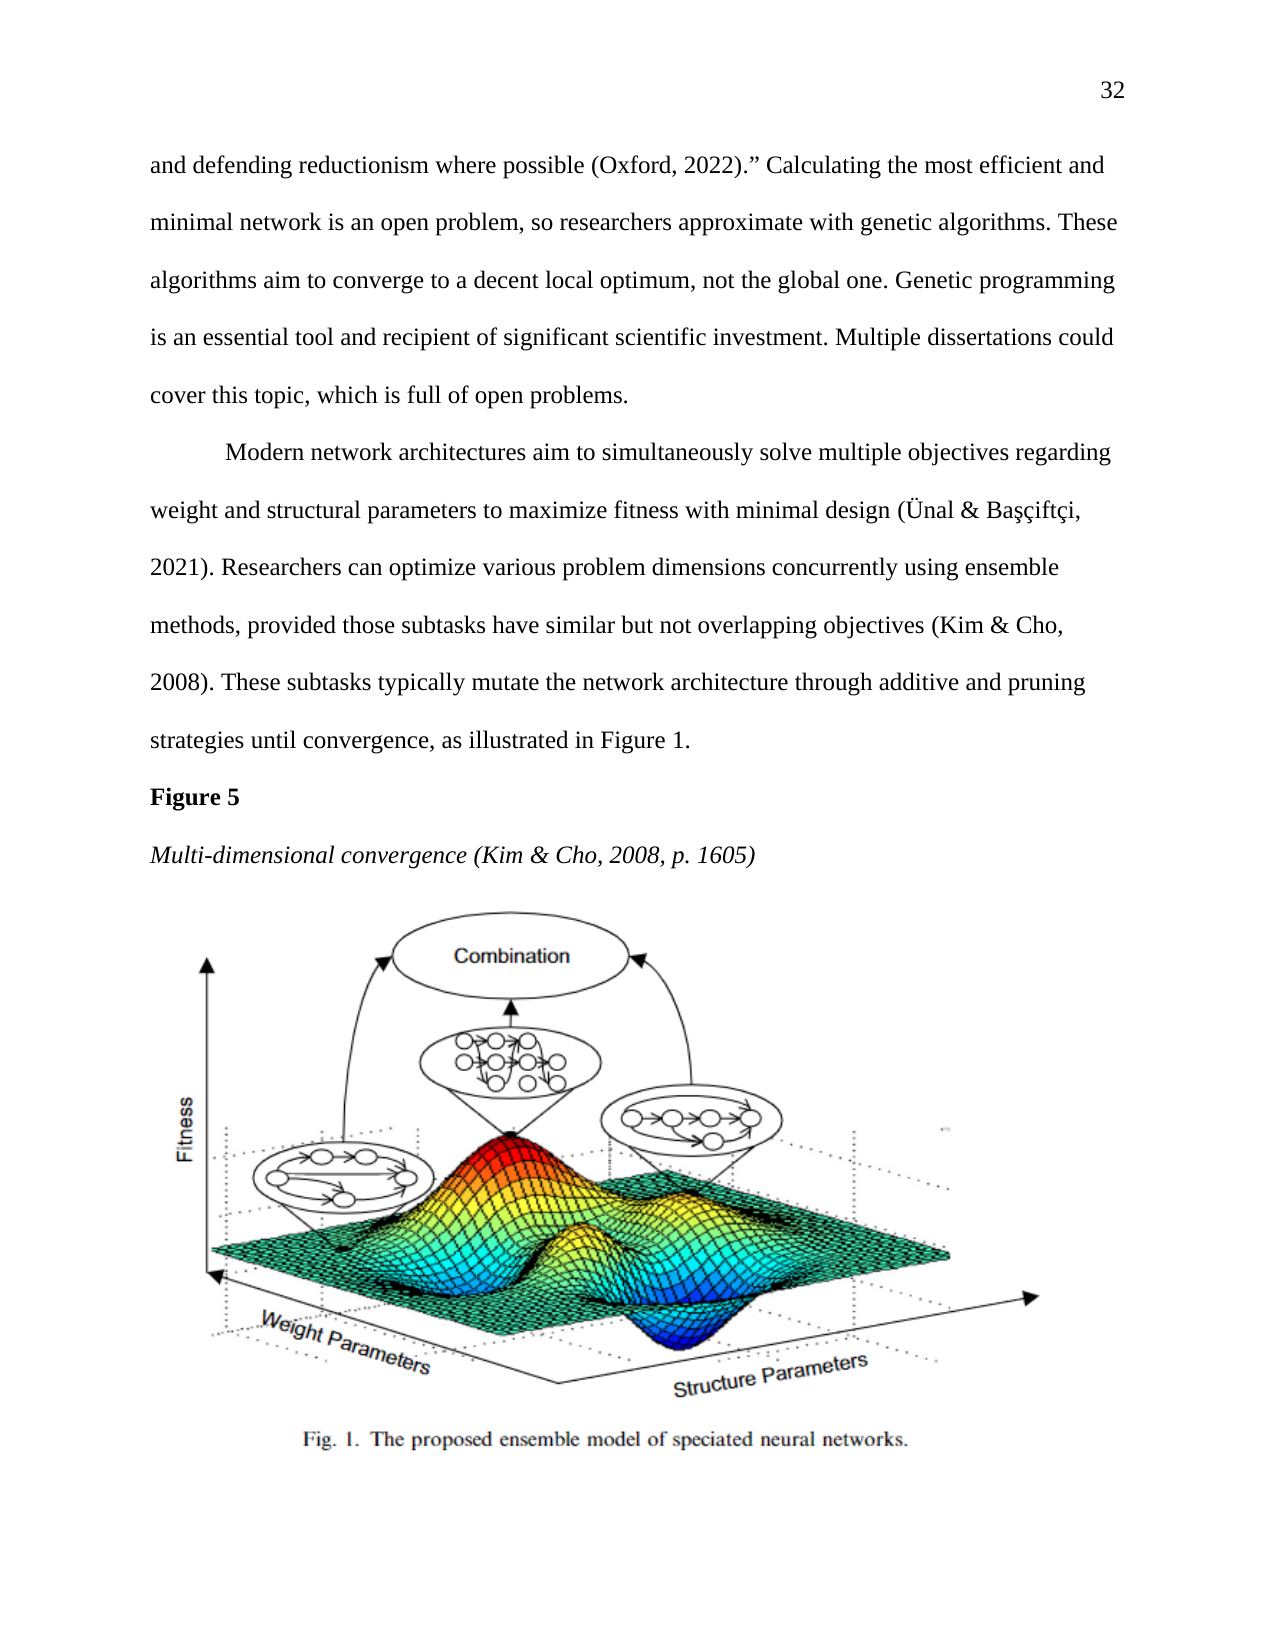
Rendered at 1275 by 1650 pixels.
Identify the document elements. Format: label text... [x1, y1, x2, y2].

text Modern network architectures aim to simultaneously solve multiple objectives regarding weight and structural parameters to maximize fitness with minimal design. Researchers can optimize various problem dimensions concurrently using ensemble methods, provided those subtasks have similar but not overlapping objectives. These subtasks typically mutate the network architecture through additive and pruning strategies until convergence, as illustrated in Figure 1. [150, 437, 1125, 754]
text Figure 5 Multi-dimensional convergence (Kim & Cho, 2008, p. 1605) [150, 782, 1125, 869]
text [150, 150, 1125, 409]
picture [150, 897, 1064, 1472]
